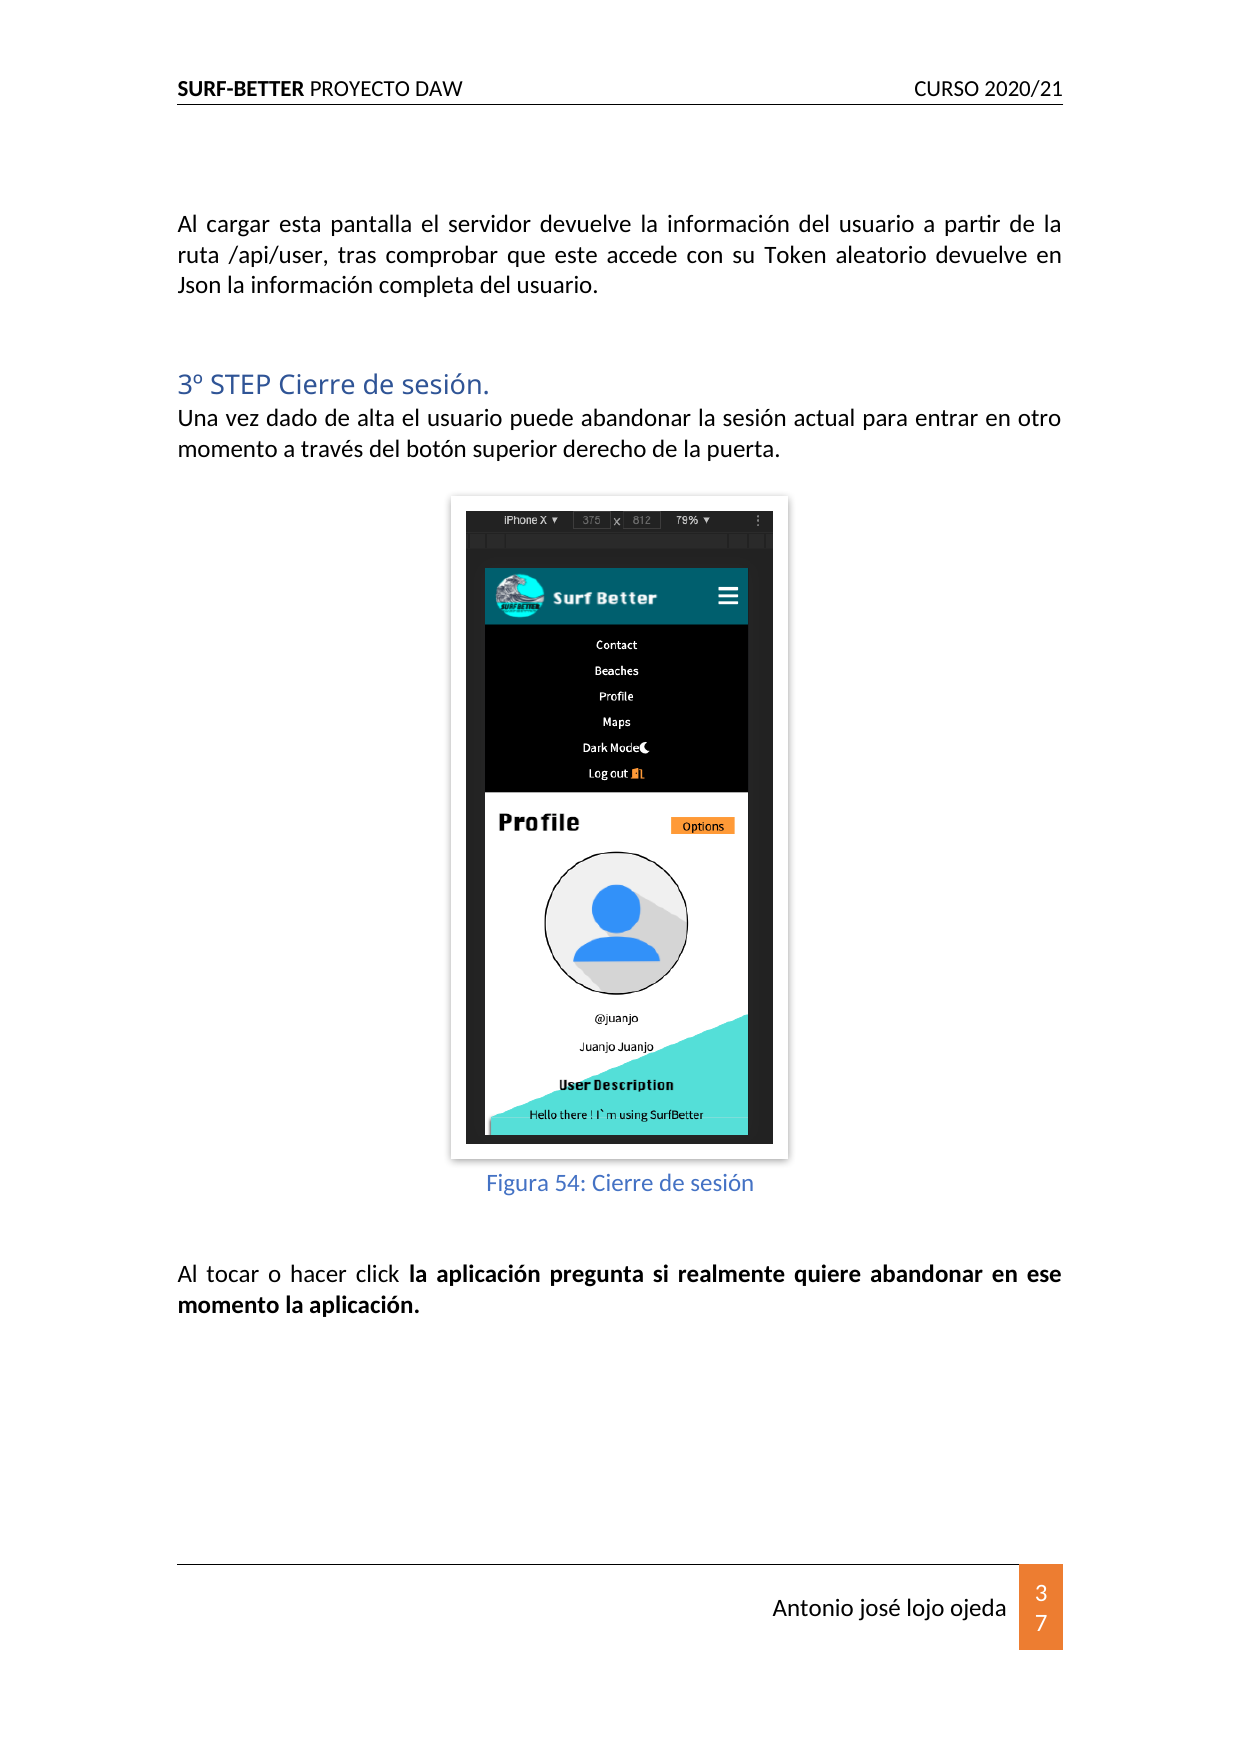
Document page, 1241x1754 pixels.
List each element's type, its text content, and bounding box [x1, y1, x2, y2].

text Al cargar esta pantalla el servidor devuelve la información del usuario a partir de la ruta /api/user, tras comprobar que este accede con su Token aleatorio devuelve en Json la información completa del usuario. [177, 209, 1063, 300]
text Una vez dado de alta el usuario puede abandonar la sesión actual para entrar en otro momento a través del botón superior derecho de la puerta. [177, 402, 1063, 463]
subtitle 3º STEP Cierre de sesión. [177, 365, 1063, 402]
text Figura 54: Cierre de sesión [177, 1167, 1063, 1197]
picture [466, 511, 773, 1144]
text Al tocar o hacer click la aplicación pregunta si realmente quiere abandonar en ese momento la aplicación. [177, 1258, 1063, 1319]
